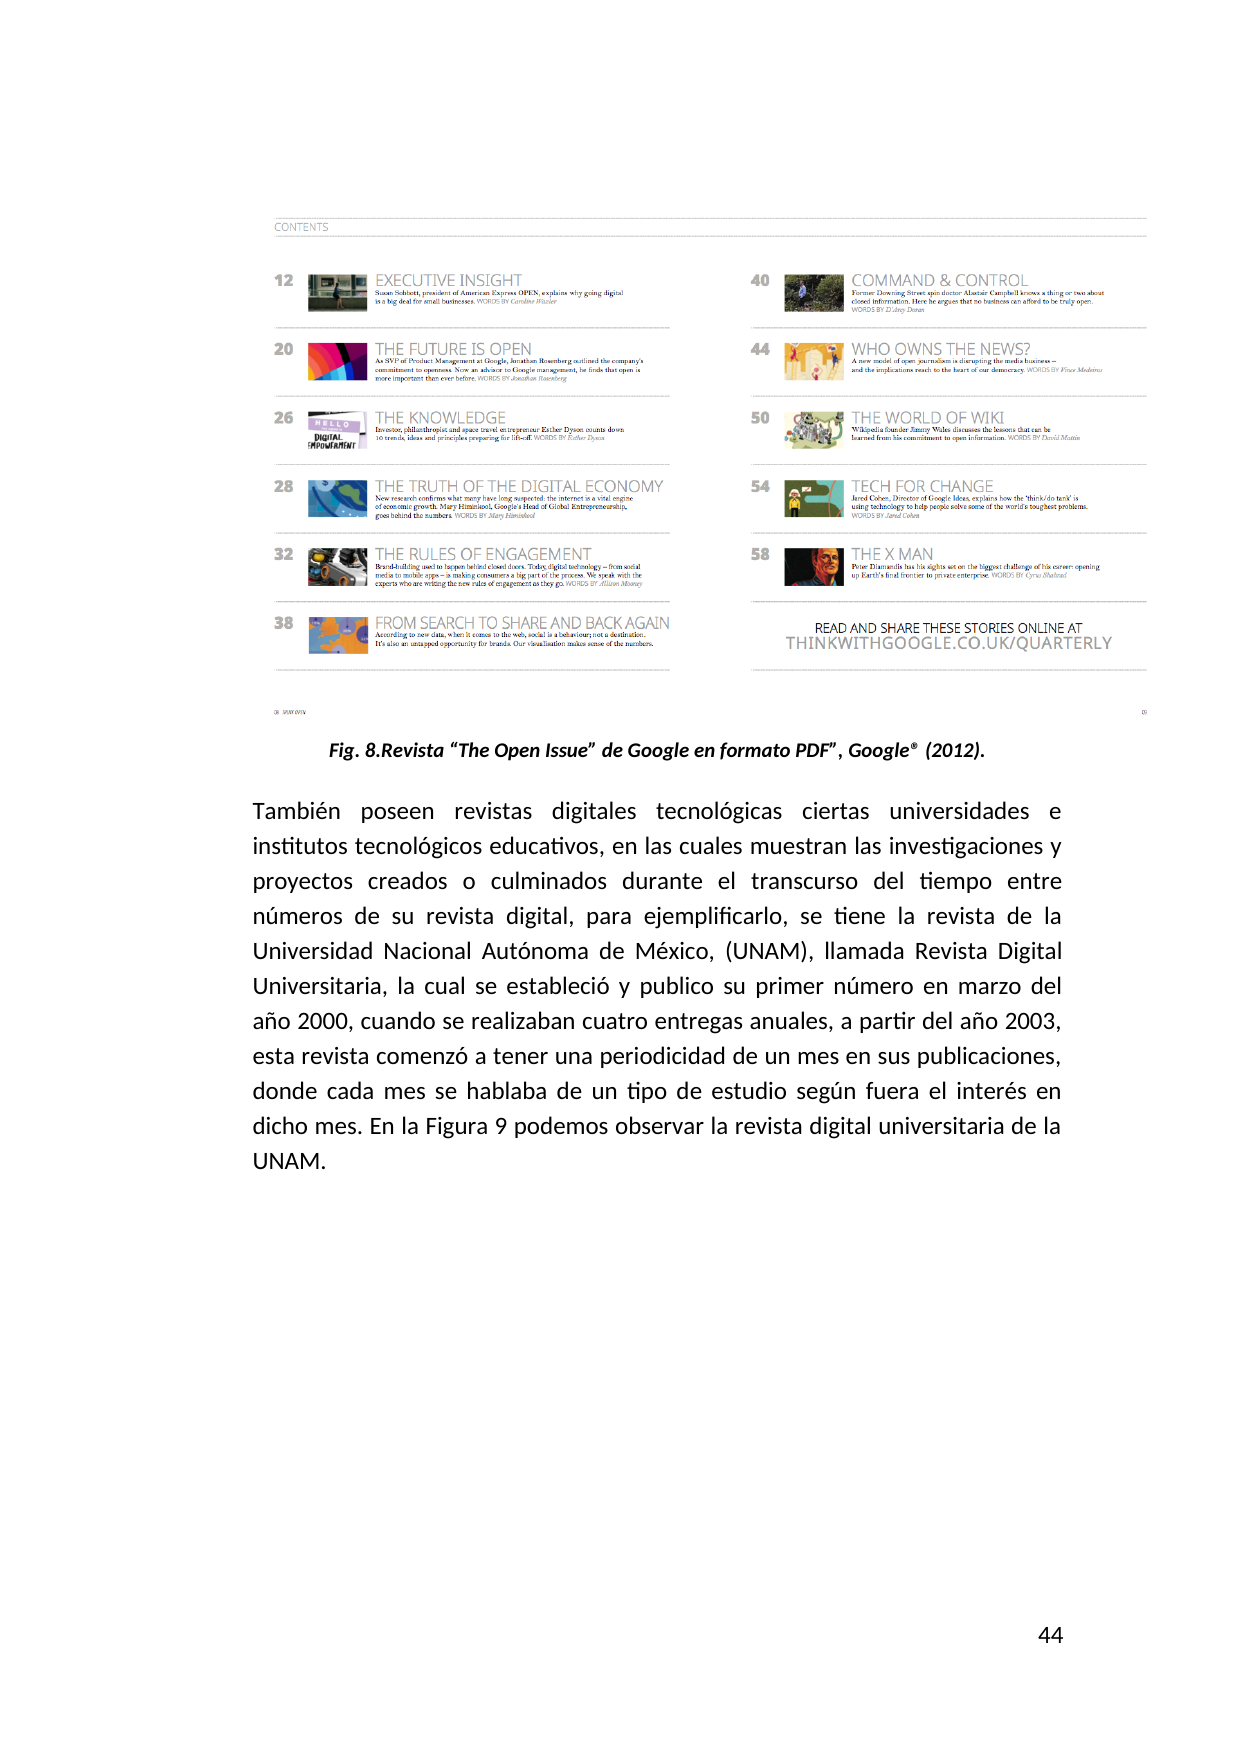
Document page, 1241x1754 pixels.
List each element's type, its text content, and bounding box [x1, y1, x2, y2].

list También poseen revistas digitales tecnológicas ciertas universidades e institutos tecnológicos educativos, en las cuales muestran las investigaciones y proyectos creados o culminados durante el transcurso del tiempo entre números de su revista digital, para ejemplificarlo, se tiene la revista de la Universidad Nacional Autónoma de México, (UNAM), llamada Revista Digital Universitaria, la cual se estableció y publico su primer número en marzo del año 2000, cuando se realizaban cuatro entregas anuales, a partir del año 2003, esta revista comenzó a tener una periodicidad de un mes en sus publicaciones, donde cada mes se hablaba de un tipo de estudio según fuera el interés en dicho mes. En la Figura 9 podemos observar la revista digital universitaria de la UNAM. [252, 795, 1063, 1176]
list Fig. 8.Revista “The Open Issue” de Google en formato PDF”, Google® (2012). [252, 737, 1063, 762]
picture [252, 182, 1170, 733]
